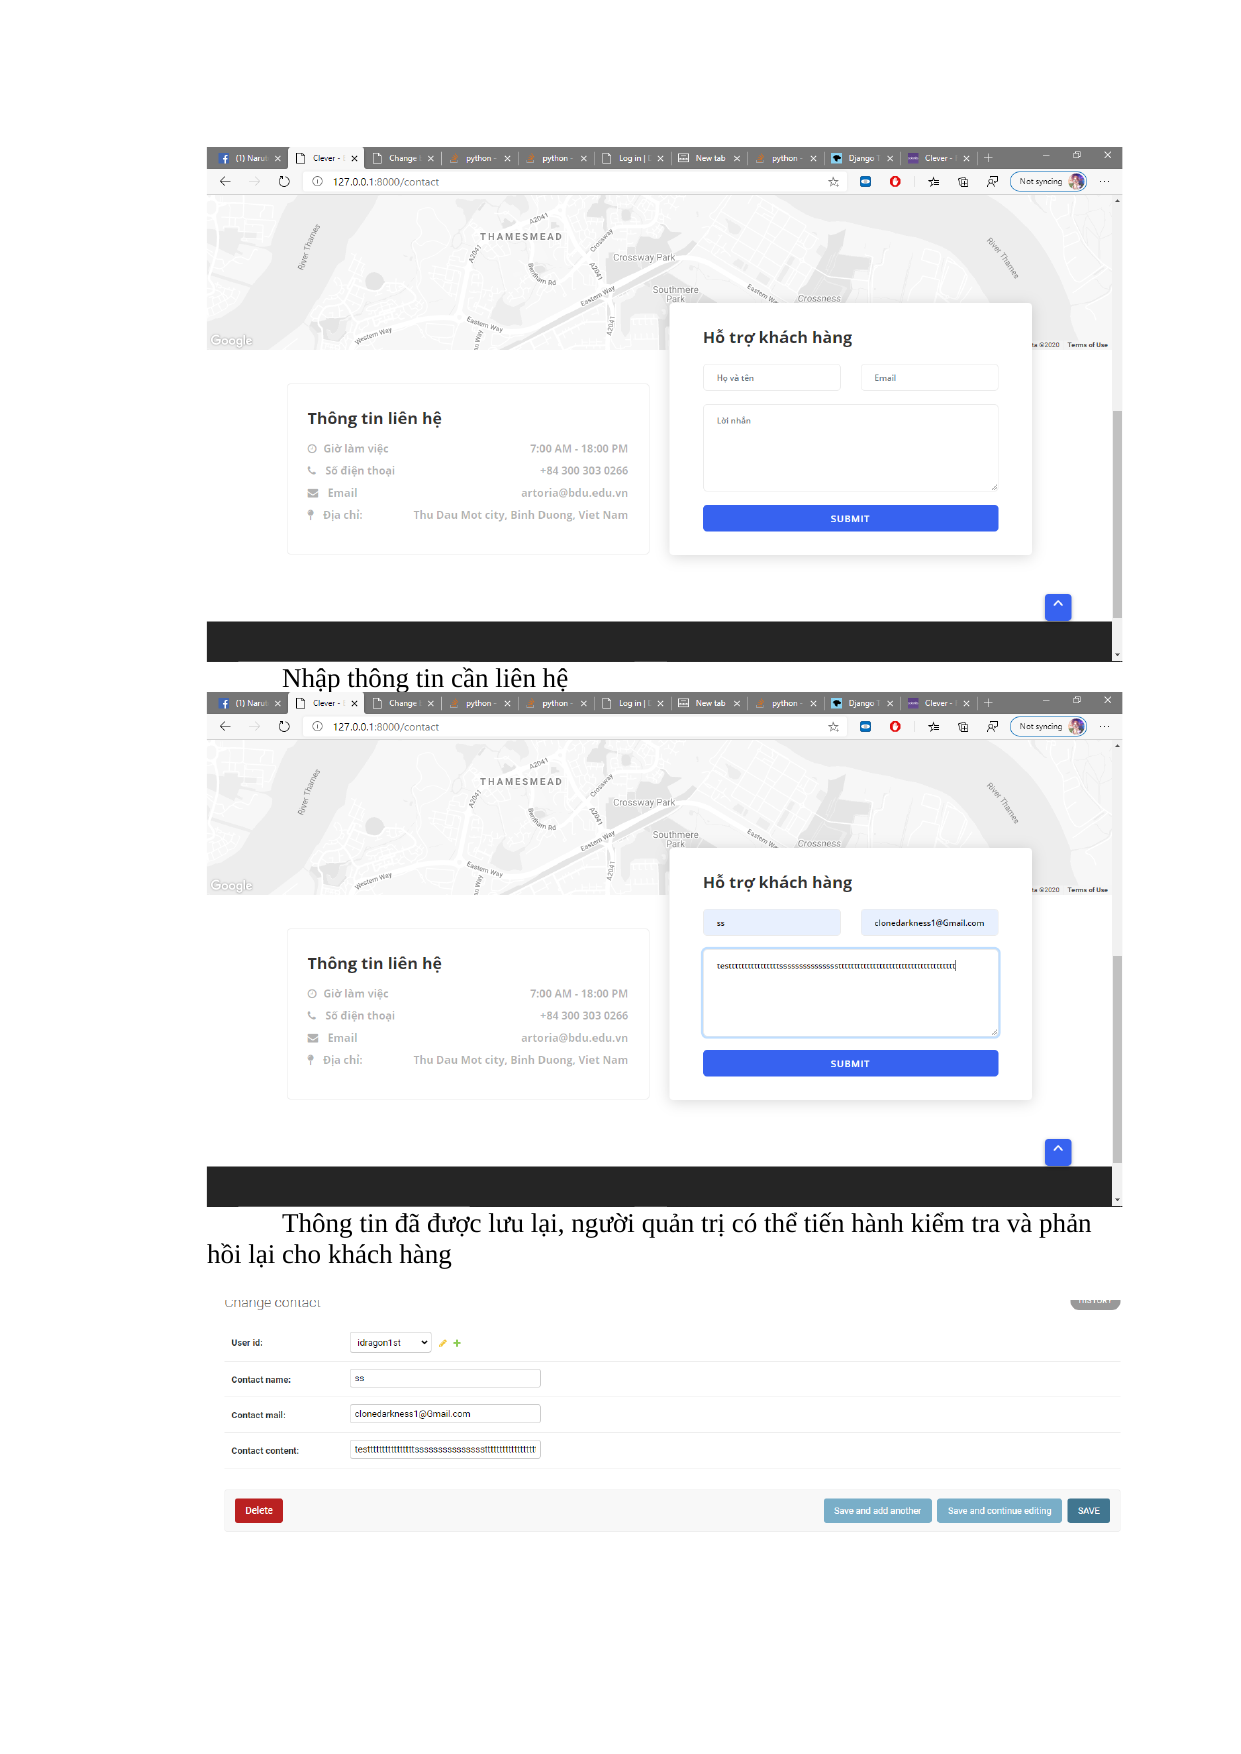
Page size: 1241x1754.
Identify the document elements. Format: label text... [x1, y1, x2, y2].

text Thông tin đã được lưu lại, người quản trị có thể tiến hành kiểm tra và phản hồi lại cho khách hàng [207, 1207, 1122, 1269]
picture [206, 1300, 1123, 1556]
text Nhập thông tin cần liên hệ [207, 662, 1122, 692]
picture [206, 147, 1123, 662]
picture [206, 692, 1123, 1207]
